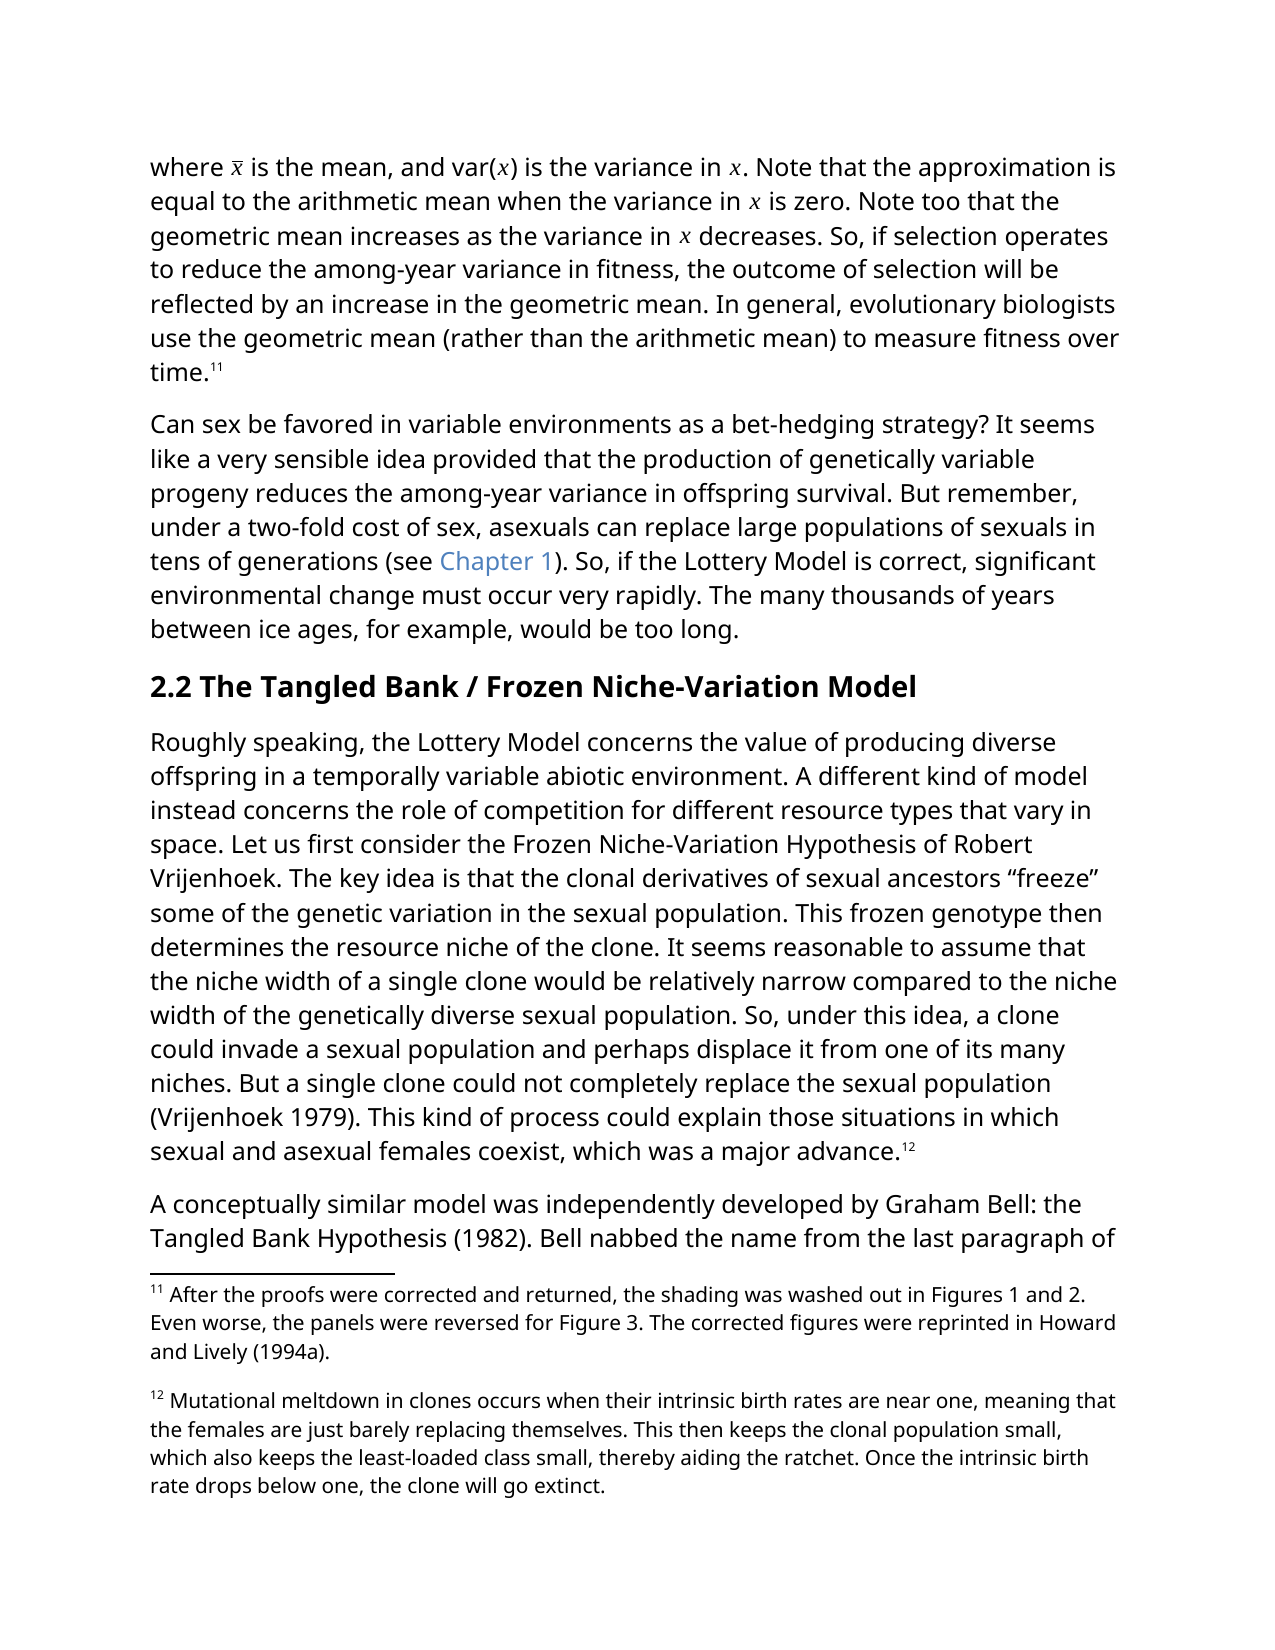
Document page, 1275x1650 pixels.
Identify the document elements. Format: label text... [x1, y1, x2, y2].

text Roughly speaking, the Lottery Model concerns the value of producing diverse offspring in a temporally variable abiotic environment. A different kind of model instead concerns the role of competition for different resource types that vary in space. Let us first consider the Frozen Niche-Variation Hypothesis of Robert Vrijenhoek. The key idea is that the clonal derivatives of sexual ancestors “freeze” some of the genetic variation in the sexual population. This frozen genotype then determines the resource niche of the clone. It seems reasonable to assume that the niche width of a single clone would be relatively narrow compared to the niche width of the genetically diverse sexual population. So, under this idea, a clone could invade a sexual population and perhaps displace it from one of its many niches. But a single clone could not completely replace the sexual population (Vrijenhoek 1979). This kind of process could explain those situations in which sexual and asexual females coexist, which was a major advance. [150, 725, 1125, 1168]
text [150, 1186, 1125, 1254]
text Can sex be favored in variable environments as a bet-hedging strategy? It seems like a very sensible idea provided that the production of genetically variable progeny reduces the among-year variance in offspring survival. But remember, under a two-fold cost of sex, asexuals can replace large populations of sexuals in tens of generations (see Chapter 1). So, if the Lottery Model is correct, significant environmental change must occur very rapidly. The many thousands of years between ice ages, for example, would be too long. [150, 407, 1125, 646]
text where is the mean, and var() is the variance in . Note that the approximation is equal to the arithmetic mean when the variance in is zero. Note too that the geometric mean increases as the variance in decreases. So, if selection operates to reduce the among-year variance in fitness, the outcome of selection will be reflected by an increase in the geometric mean. In general, evolutionary biologists use the geometric mean (rather than the arithmetic mean) to measure fitness over time. [150, 150, 1125, 388]
subtitle 2.2 The Tangled Bank / Frozen Niche-Variation Model [150, 666, 1125, 706]
